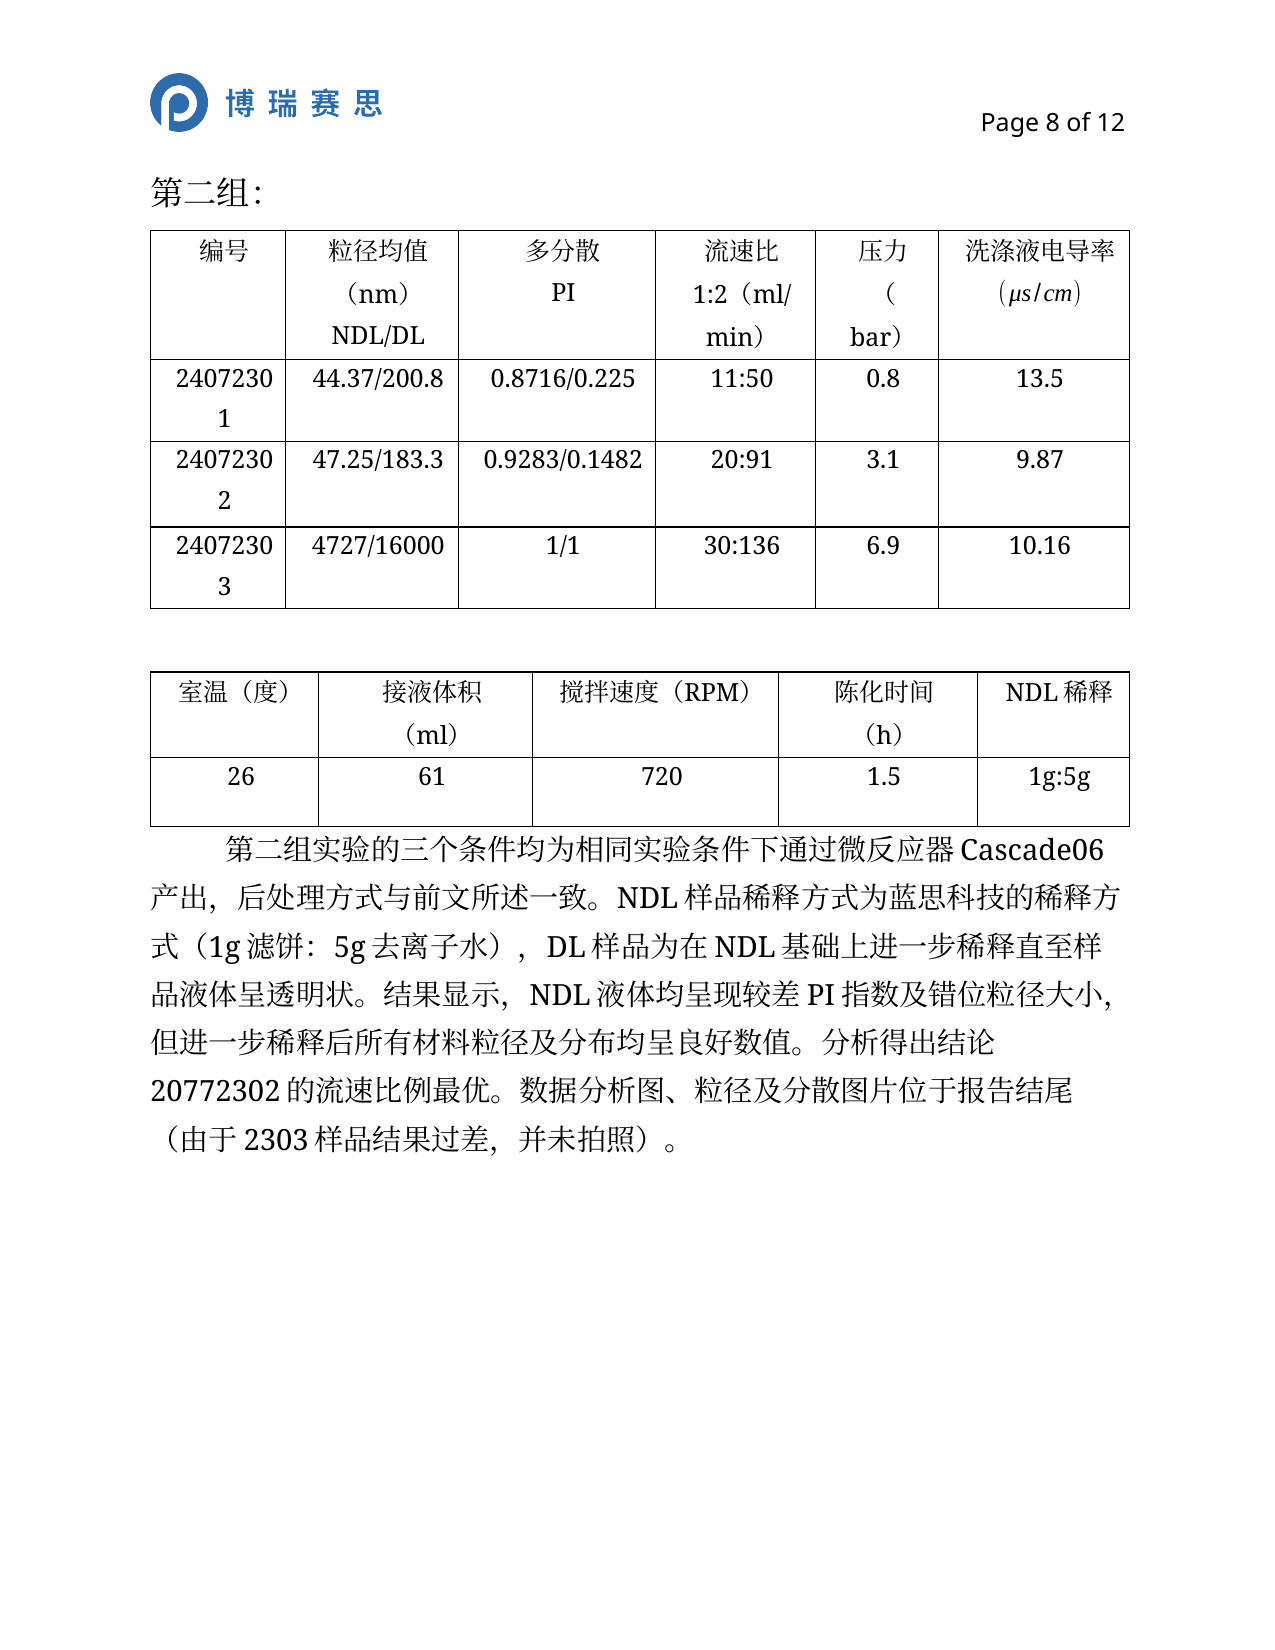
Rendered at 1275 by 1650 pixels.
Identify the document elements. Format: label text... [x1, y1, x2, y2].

table_cell 11:50 [656, 360, 815, 441]
table_header 多分散 PI [459, 231, 655, 359]
table_header 接液体积（ml） [319, 673, 532, 757]
table_header 流速比 1:2（ml/min） [656, 231, 815, 359]
table_cell 24072302 [151, 442, 285, 526]
table_cell 0.8716/0.225 [459, 360, 655, 441]
table_cell 30:136 [656, 528, 815, 608]
table_cell 24072303 [151, 528, 285, 608]
text 第二组实验的三个条件均为相同实验条件下通过微反应器Cascade06产出，后处理方式与前文所述一致。NDL样品稀释方式为蓝思科技的稀释方式（1g滤饼：5g去离子水），DL样品为在NDL基础上进一步稀释直至样品液体呈透明状。结果显示，NDL液体均呈现较差PI指数及错位粒径大小，但进一步稀释后所有材料粒径及分布均呈良好数值。分析得出结论20772302的流速比例最优。数据分析图、粒径及分散图片位于报告结尾（由于2303样品结果过差，并未拍照）。 [150, 827, 1125, 1159]
table_cell 0.9283/0.1482 [459, 442, 655, 526]
table_cell 1g:5g [978, 758, 1129, 826]
table_cell 26 [151, 758, 318, 826]
table_cell 0.8 [816, 360, 938, 441]
table_cell 47.25/183.3 [286, 442, 458, 526]
table_header 陈化时间（h） [779, 673, 977, 757]
table_header 搅拌速度（RPM） [533, 673, 778, 757]
subtitle 第二组： [150, 167, 1125, 214]
table_header 洗涤液电导率 [939, 231, 1129, 359]
table_cell 6.9 [816, 528, 938, 608]
table_header 室温（度） [151, 673, 318, 757]
table_cell 20:91 [656, 442, 815, 526]
table_cell 24072301 [151, 360, 285, 441]
table_cell 720 [533, 758, 778, 826]
table_header 粒径均值（nm） NDL/DL [286, 231, 458, 359]
table_header 压力 （bar） [816, 231, 938, 359]
table_cell 4727/16000 [286, 528, 458, 608]
table_cell 13.5 [939, 360, 1129, 441]
table_header 编号 [151, 231, 285, 359]
table_cell 10.16 [939, 528, 1129, 608]
table_cell 1/1 [459, 528, 655, 608]
table_cell 44.37/200.8 [286, 360, 458, 441]
table_cell 9.87 [939, 442, 1129, 526]
picture [150, 73, 382, 132]
table_cell 3.1 [816, 442, 938, 526]
table_cell 1.5 [779, 758, 977, 826]
table_cell 61 [319, 758, 532, 826]
table_header NDL稀释 [978, 673, 1129, 757]
